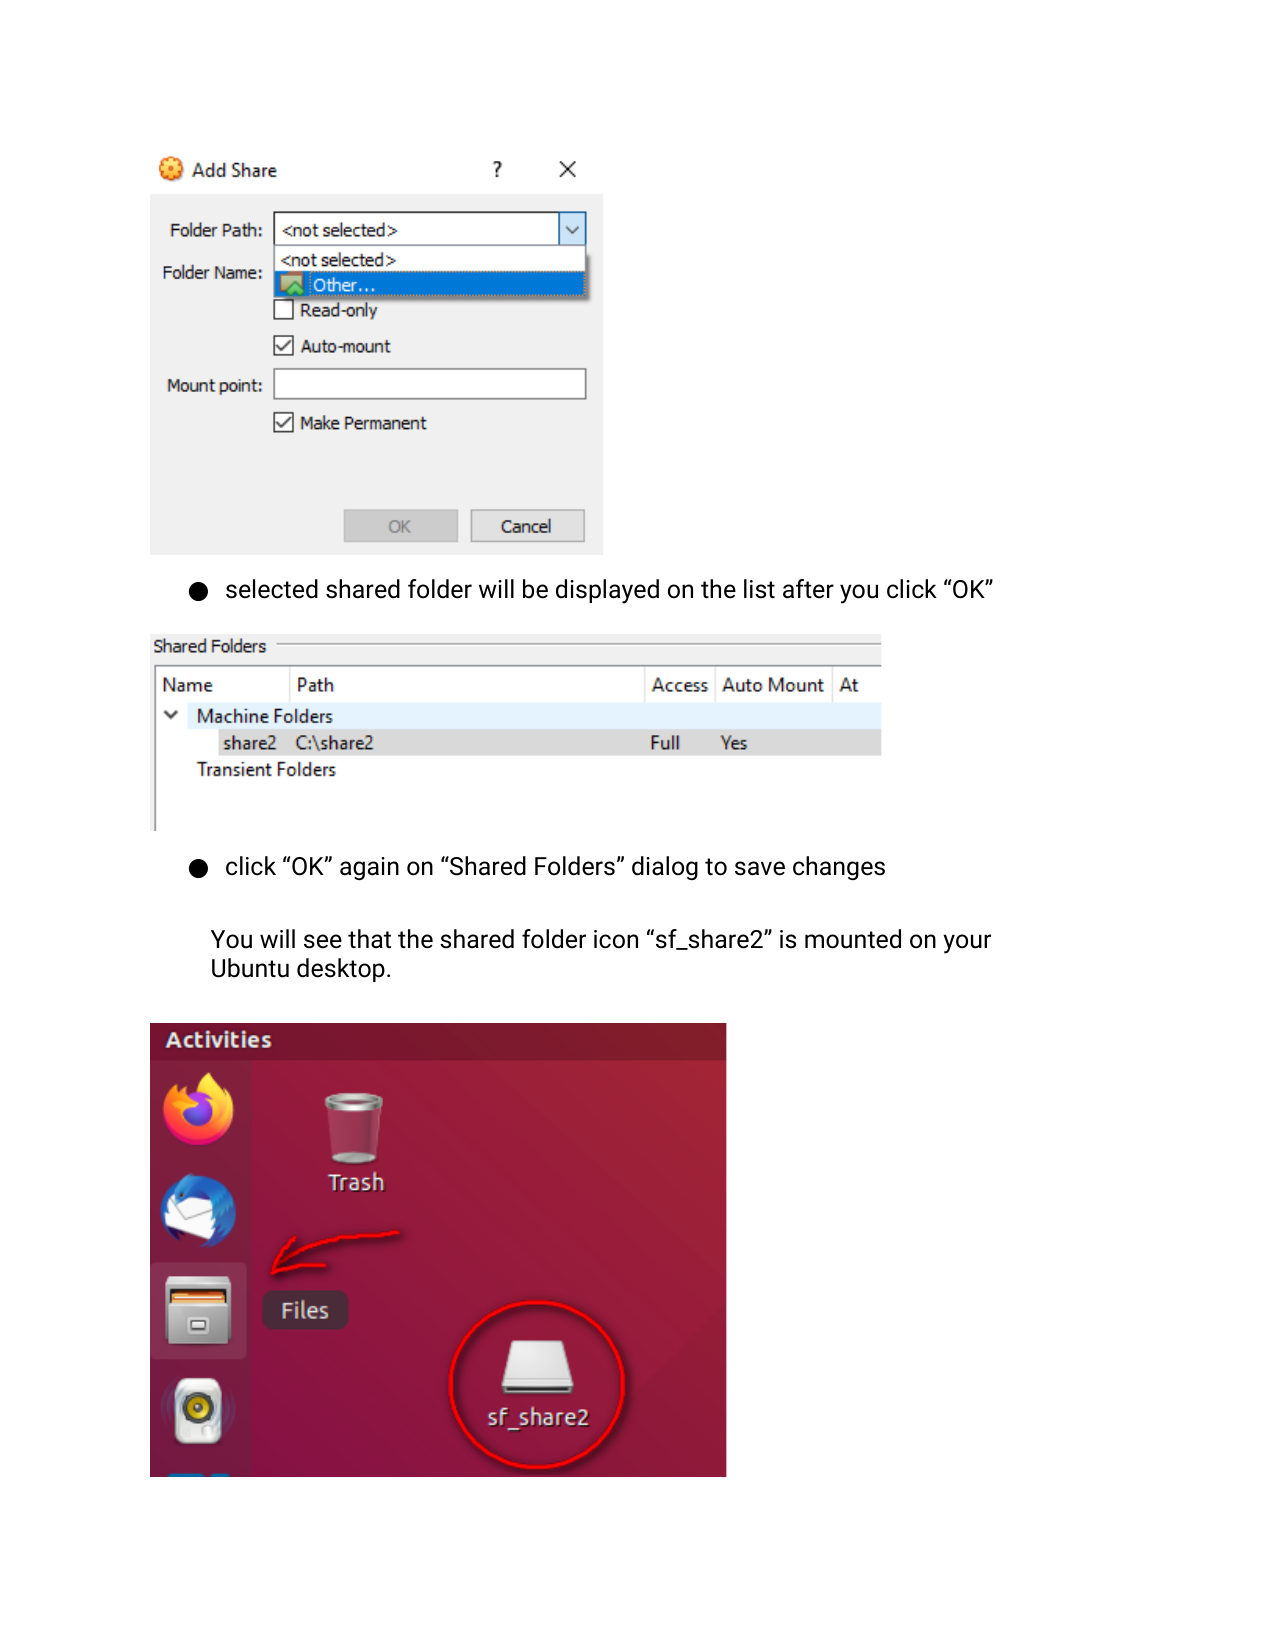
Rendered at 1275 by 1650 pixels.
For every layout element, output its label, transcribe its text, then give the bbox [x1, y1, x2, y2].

list selected shared folder will be displayed on the list after you click “OK” [187, 576, 1125, 605]
picture [150, 1023, 727, 1477]
picture [150, 150, 604, 555]
list click “OK” again on “Shared Folders” dialog to save changes [187, 852, 1125, 881]
text You will see that the shared folder icon “sf_share2” is mounted on your Ubuntu desktop. [210, 925, 1064, 984]
picture [150, 634, 882, 831]
